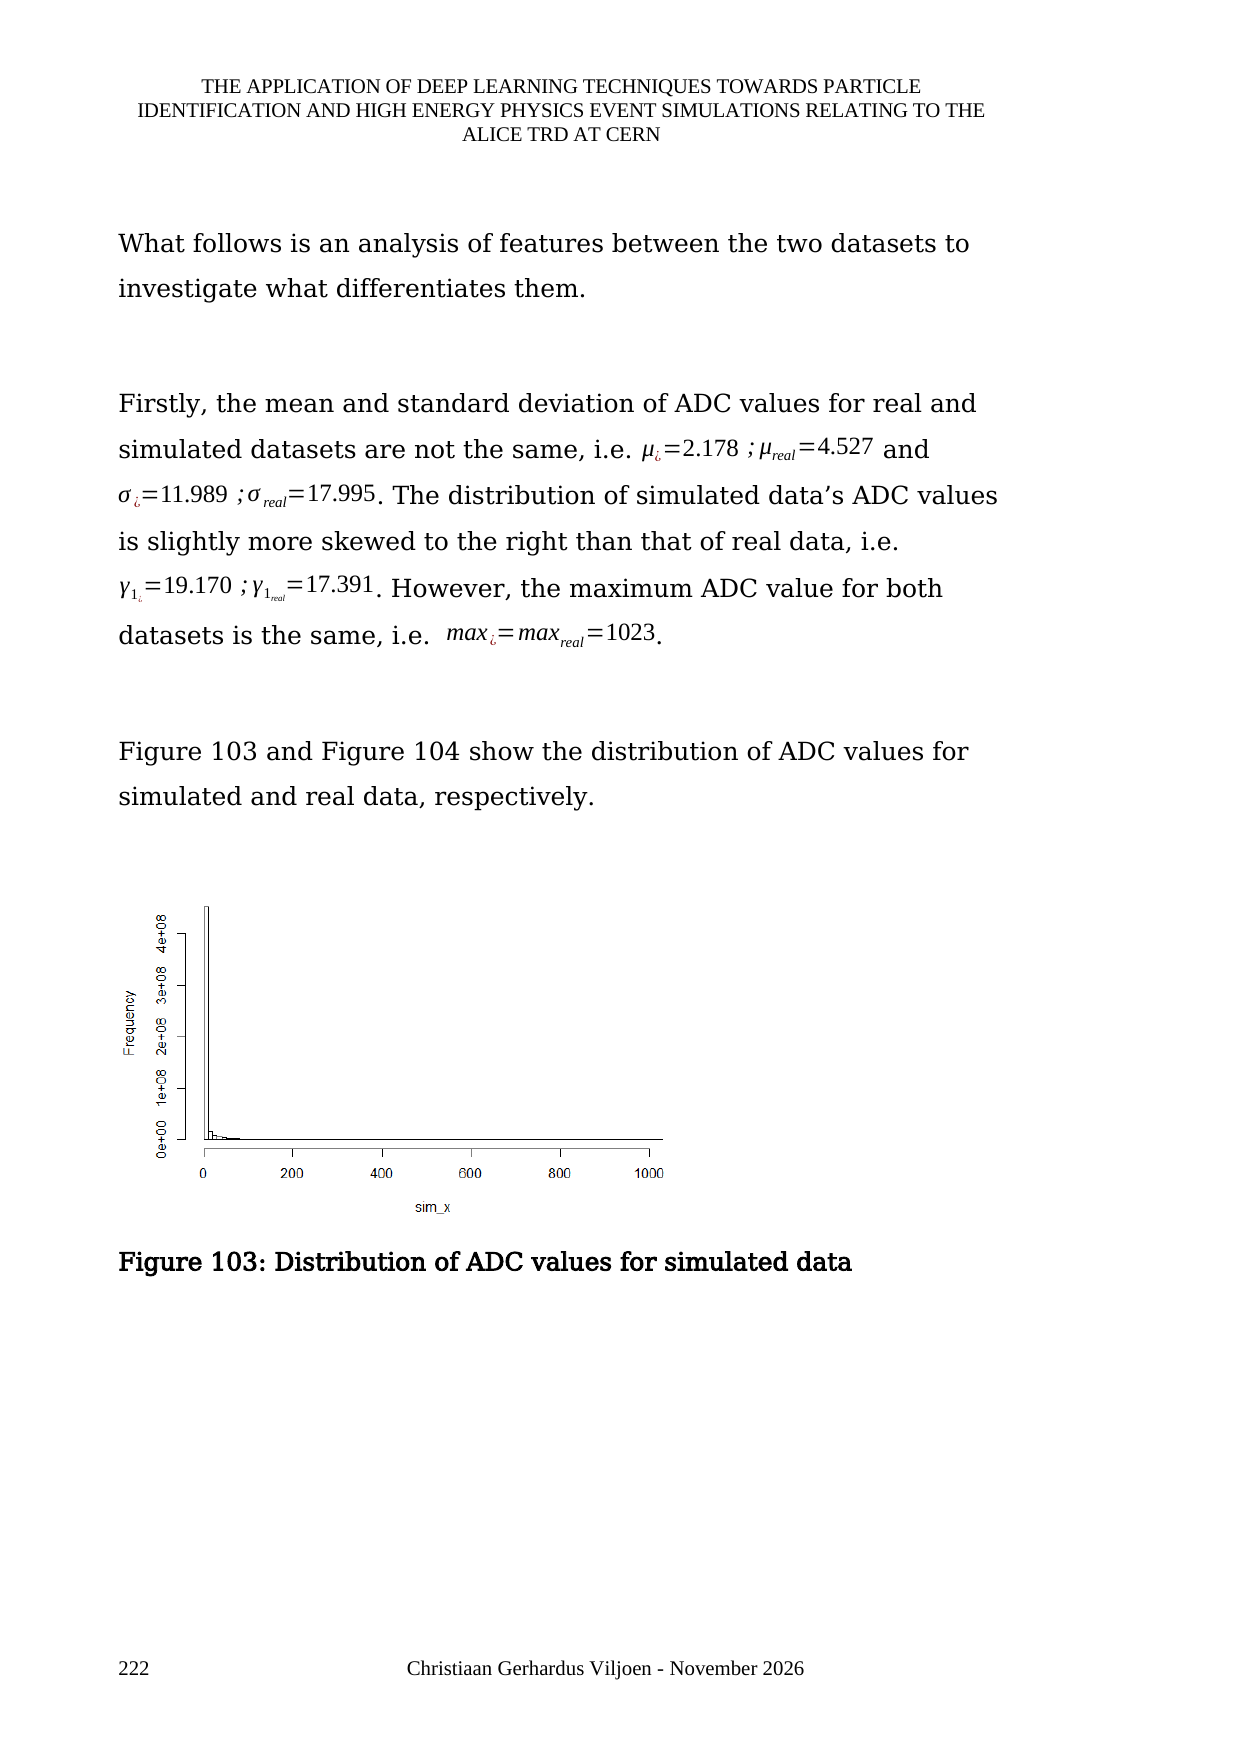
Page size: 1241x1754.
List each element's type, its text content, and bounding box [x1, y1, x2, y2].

picture [118, 895, 674, 1219]
text Firstly, the mean and standard deviation of ADC values for real and simulated datasets are not the same, i.e. and . The distribution of simulated data’s ADC values is slightly more skewed to the right than that of real data, i.e. . However, the maximum ADC value for both datasets is the same, i.e. . [118, 388, 1004, 650]
